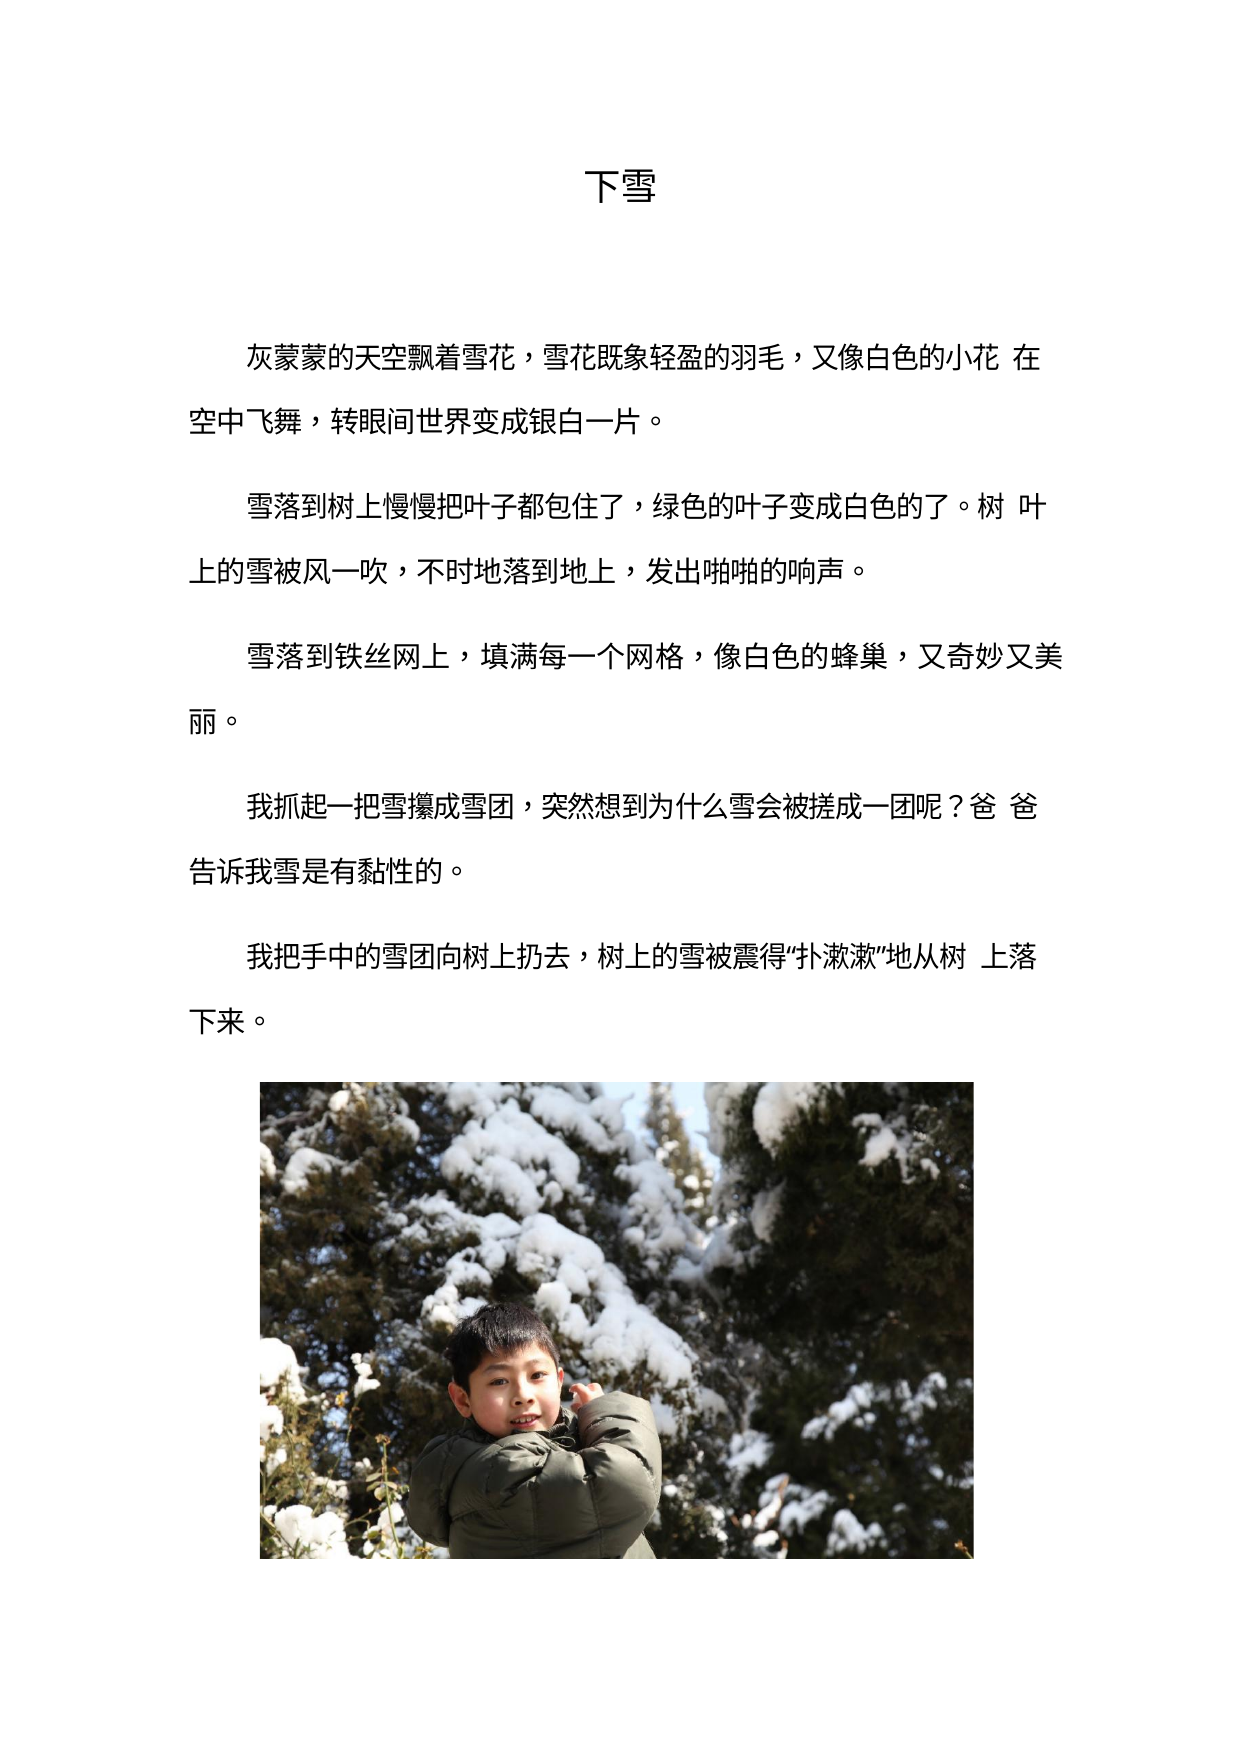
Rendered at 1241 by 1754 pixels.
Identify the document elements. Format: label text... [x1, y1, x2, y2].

subtitle 下雪 [583, 161, 1184, 212]
text 丽。 [188, 702, 1184, 741]
text 我把手中的雪团向树上扔去，树上的雪被震得“扑漱漱”地从树 上落下来。 [188, 936, 1053, 1041]
text 我抓起一把雪攥成雪团，突然想到为什么雪会被搓成一团呢？爸 爸告诉我雪是有黏性的。 [188, 787, 1053, 891]
text 雪落到铁丝网上，填满每一个网格，像白色的蜂巢，又奇妙又美 [246, 636, 1184, 676]
text 灰蒙蒙的天空飘着雪花，雪花既象轻盈的羽毛，又像白色的小花 在空中飞舞，转眼间世界变成银白一片。 [188, 337, 1053, 441]
text 雪落到树上慢慢把叶子都包住了，绿色的叶子变成白色的了。树 叶上的雪被风一吹，不时地落到地上，发出啪啪的响声。 [188, 486, 1053, 591]
picture [259, 1082, 974, 1559]
